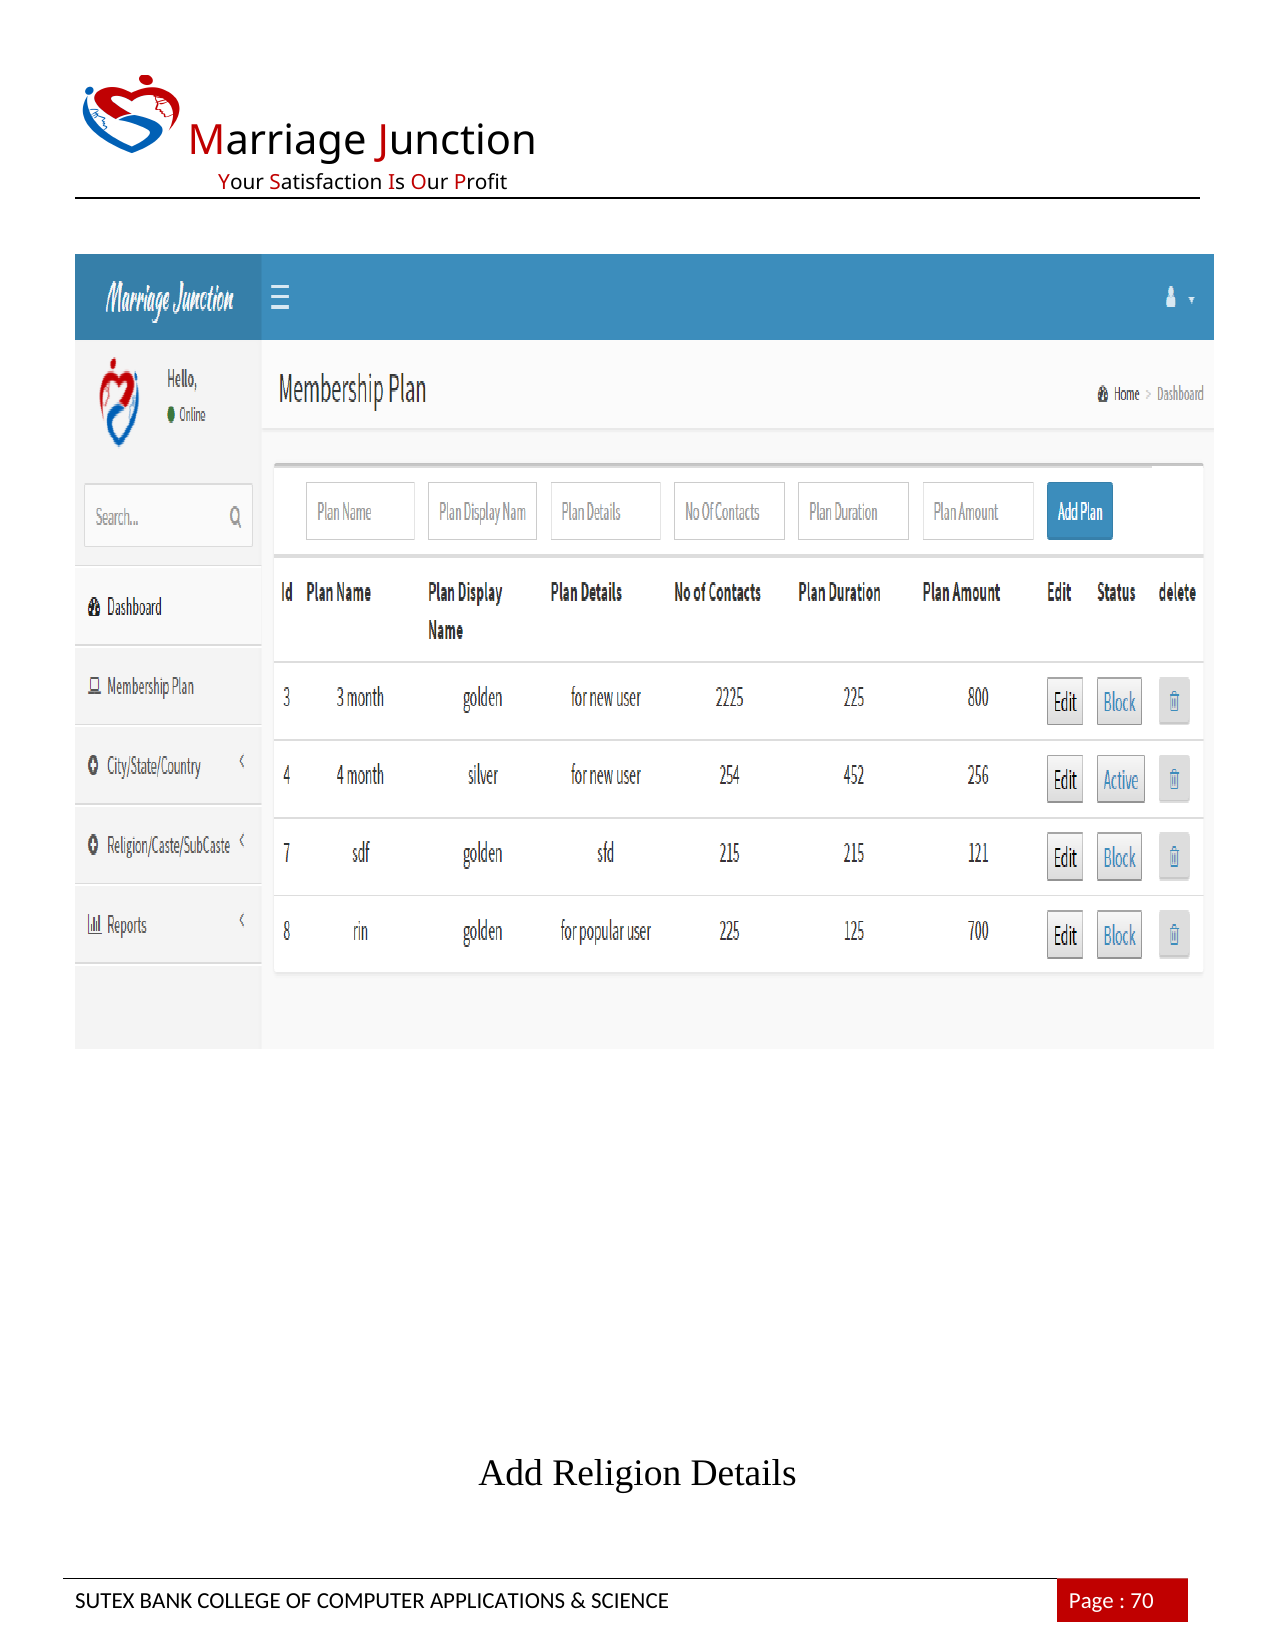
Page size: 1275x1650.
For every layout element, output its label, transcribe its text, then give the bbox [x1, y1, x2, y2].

text Add Religion Details [75, 1451, 1200, 1494]
picture [75, 254, 1214, 1049]
picture [75, 75, 188, 155]
